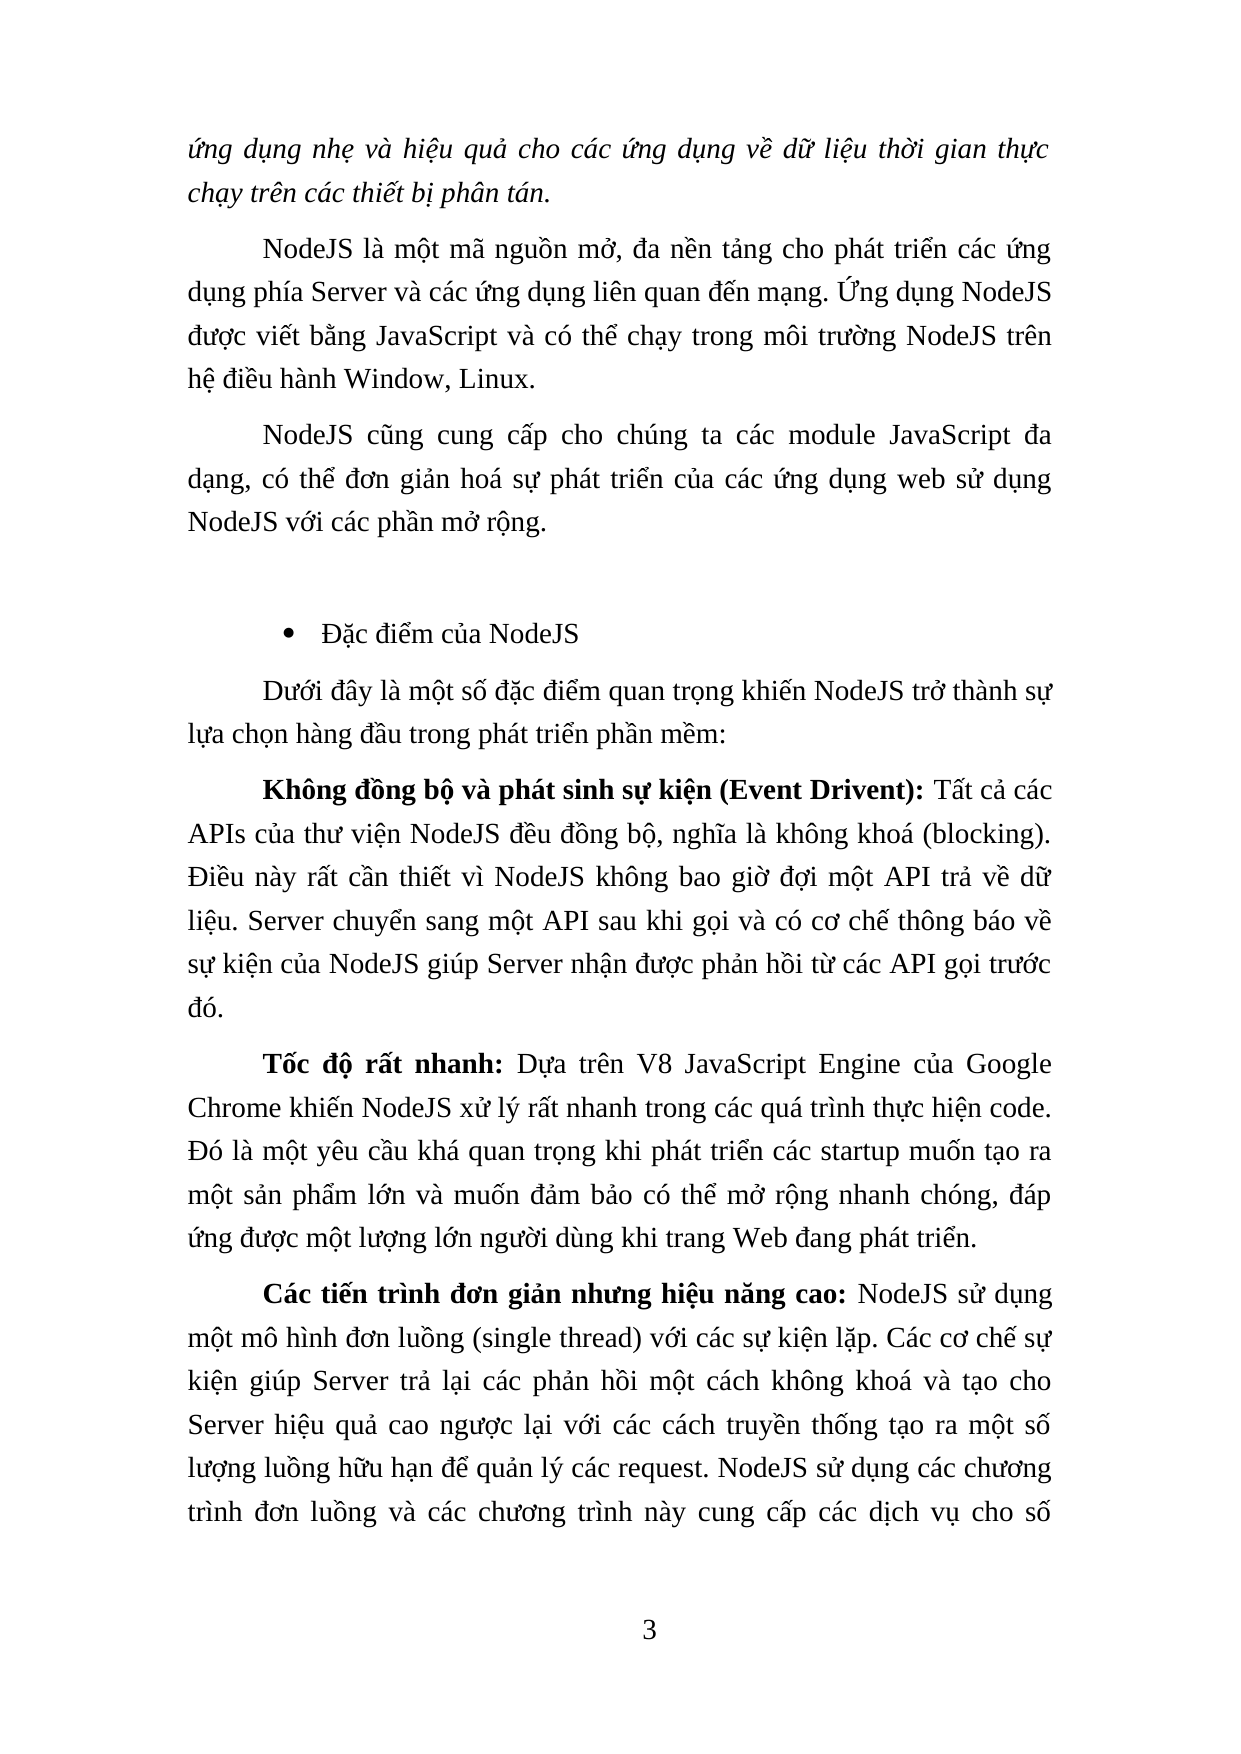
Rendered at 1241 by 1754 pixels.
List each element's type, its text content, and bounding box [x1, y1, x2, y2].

text Dưới đây là một số đặc điểm quan trọng khiến NodeJS trở thành sự lựa chọn hàng đầu trong phát triển phần mềm: [187, 673, 1053, 750]
text NodeJS cũng cung cấp cho chúng ta các module JavaScript đa dạng, có thể đơn giản hoá sự phát triển của các ứng dụng web sử dụng NodeJS với các phần mở rộng. [187, 417, 1053, 538]
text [187, 131, 1053, 208]
text Tốc độ rất nhanh: Dựa trên V8 JavaScript Engine của Google Chrome khiến NodeJS xử lý rất nhanh trong các quá trình thực hiện code. Đó là một yêu cầu khá quan trọng khi phát triển các startup muốn tạo ra một sản phẩm lớn và muốn đảm bảo có thể mở rộng nhanh chóng, đáp ứng được một lượng lớn người dùng khi trang Web đang phát triển. [187, 1046, 1053, 1254]
text NodeJS là một mã nguồn mở, đa nền tảng cho phát triển các ứng dụng phía Server và các ứng dụng liên quan đến mạng. Ứng dụng NodeJS được viết bằng JavaScript và có thể chạy trong môi trường NodeJS trên hệ điều hành Window, Linux. [187, 231, 1053, 395]
text Không đồng bộ và phát sinh sự kiện (Event Drivent): Tất cả các APIs của thư viện NodeJS đều đồng bộ, nghĩa là không khoá (blocking). Điều này rất cần thiết vì NodeJS không bao giờ đợi một API trả về dữ liệu. Server chuyển sang một API sau khi gọi và có cơ chế thông báo về sự kiện của NodeJS giúp Server nhận được phản hồi từ các API gọi trước đó. [187, 772, 1053, 1024]
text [187, 1276, 1053, 1528]
list Đặc điểm của NodeJS [283, 617, 1053, 650]
